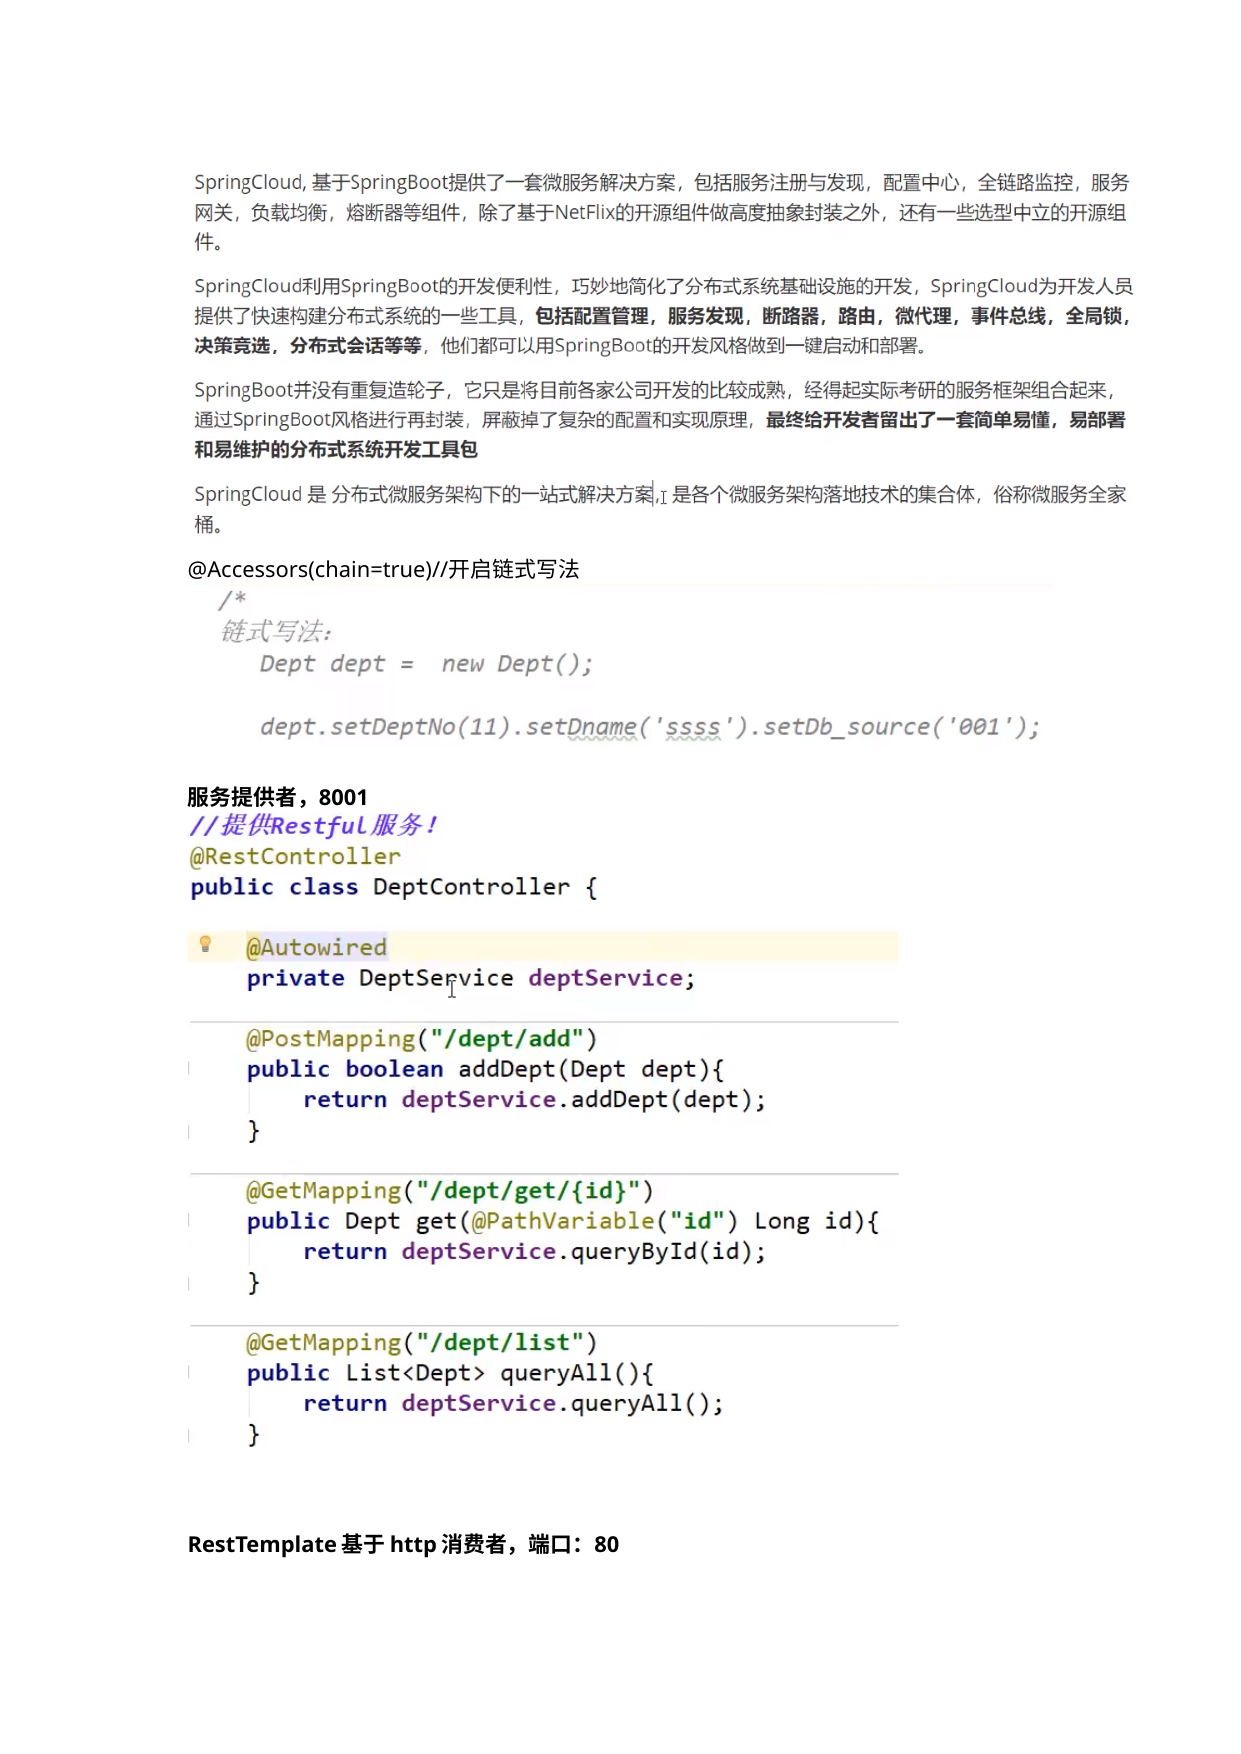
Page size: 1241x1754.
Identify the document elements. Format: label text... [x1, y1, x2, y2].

picture [187, 584, 1053, 757]
text @Accessors(chain=true)//开启链式写法 [187, 541, 1053, 584]
text RestTemplate基于http消费者，端口：80 [187, 1527, 1053, 1559]
picture [187, 812, 899, 1450]
picture [187, 162, 1143, 541]
text 服务提供者，8001 [187, 779, 1053, 812]
